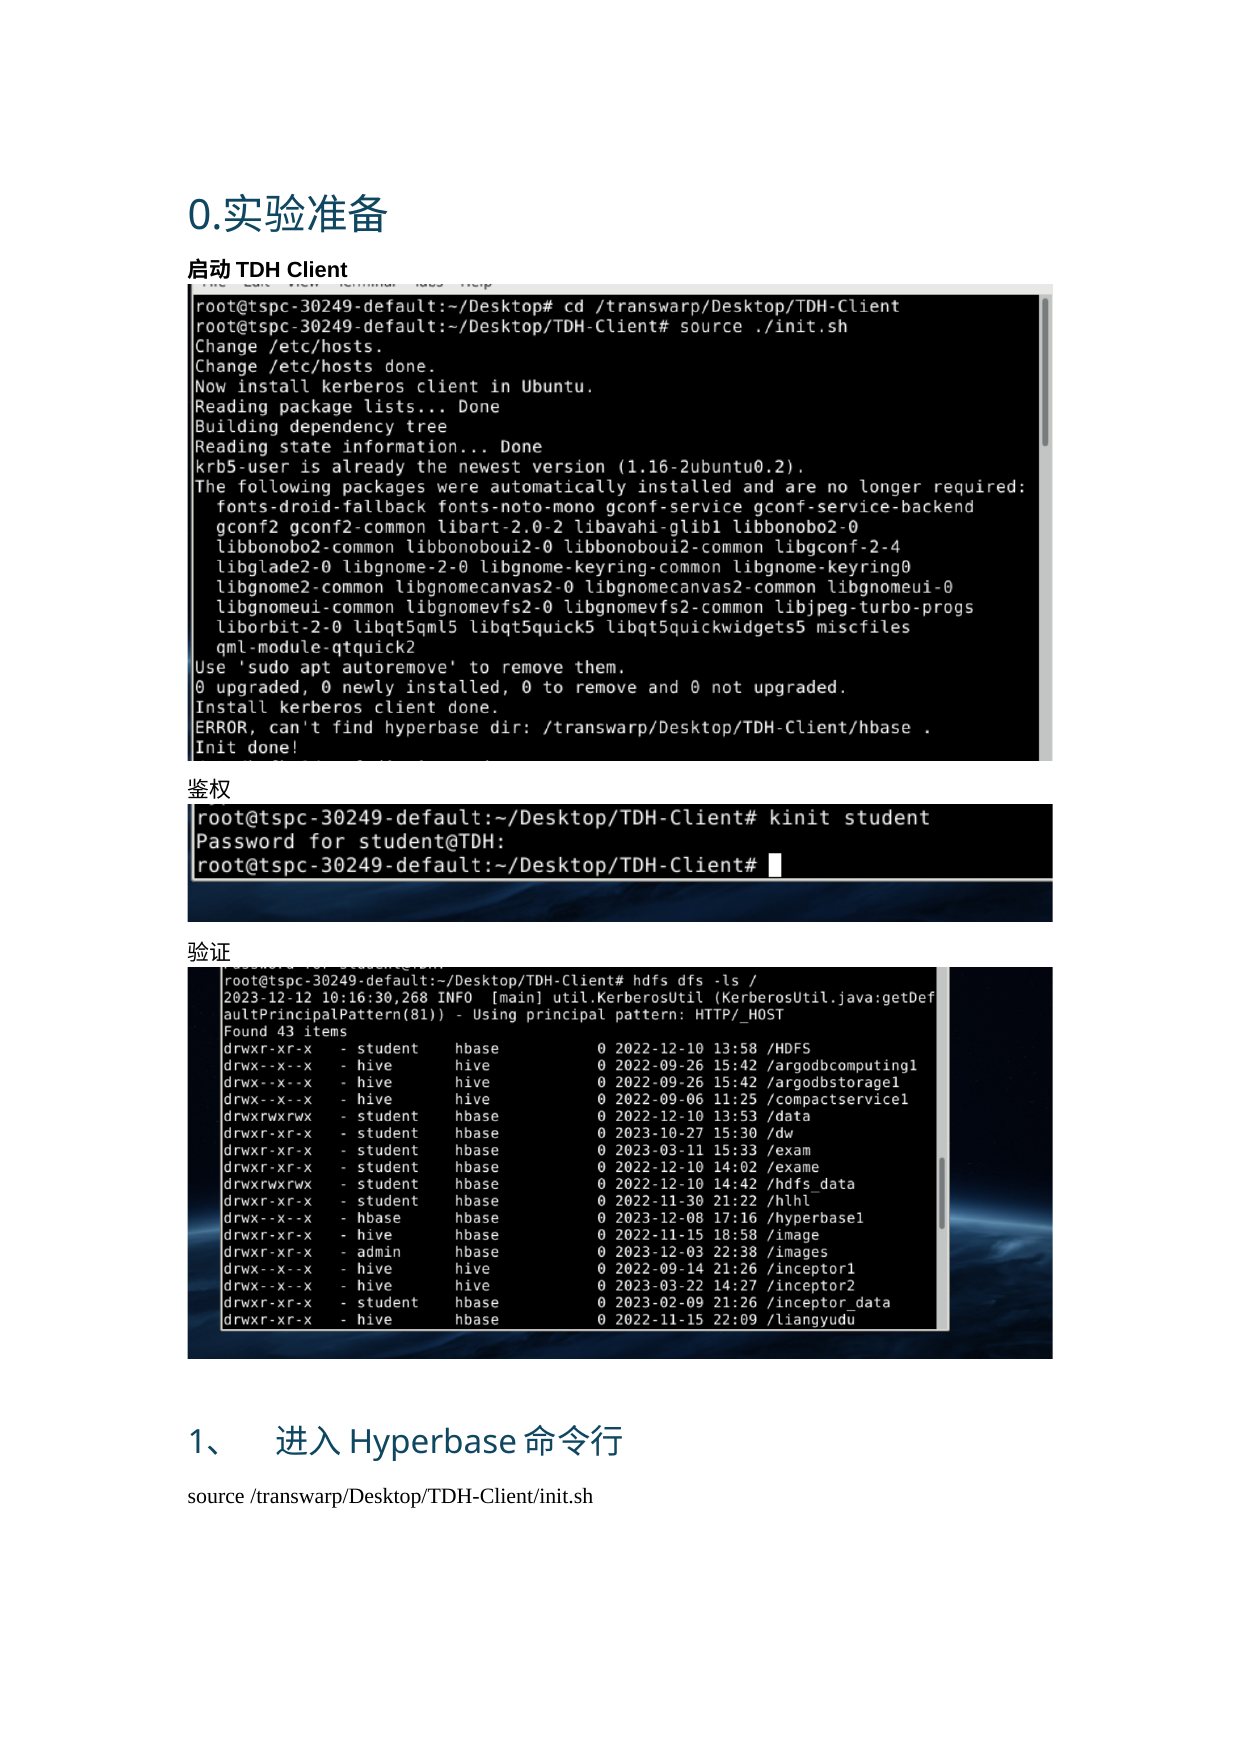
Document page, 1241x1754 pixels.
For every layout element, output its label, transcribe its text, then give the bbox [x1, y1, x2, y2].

picture [187, 804, 1053, 922]
subtitle 进入Hyperbase命令行 [187, 1406, 1053, 1471]
text 启动TDH Client [187, 252, 1053, 284]
text source /transwarp/Desktop/TDH-Client/init.sh [187, 1479, 1053, 1512]
picture [187, 284, 1053, 761]
subtitle 0.实验准备 [187, 179, 1053, 244]
picture [187, 967, 1053, 1359]
text 验证 [187, 934, 1053, 967]
text 鉴权 [187, 772, 1053, 804]
